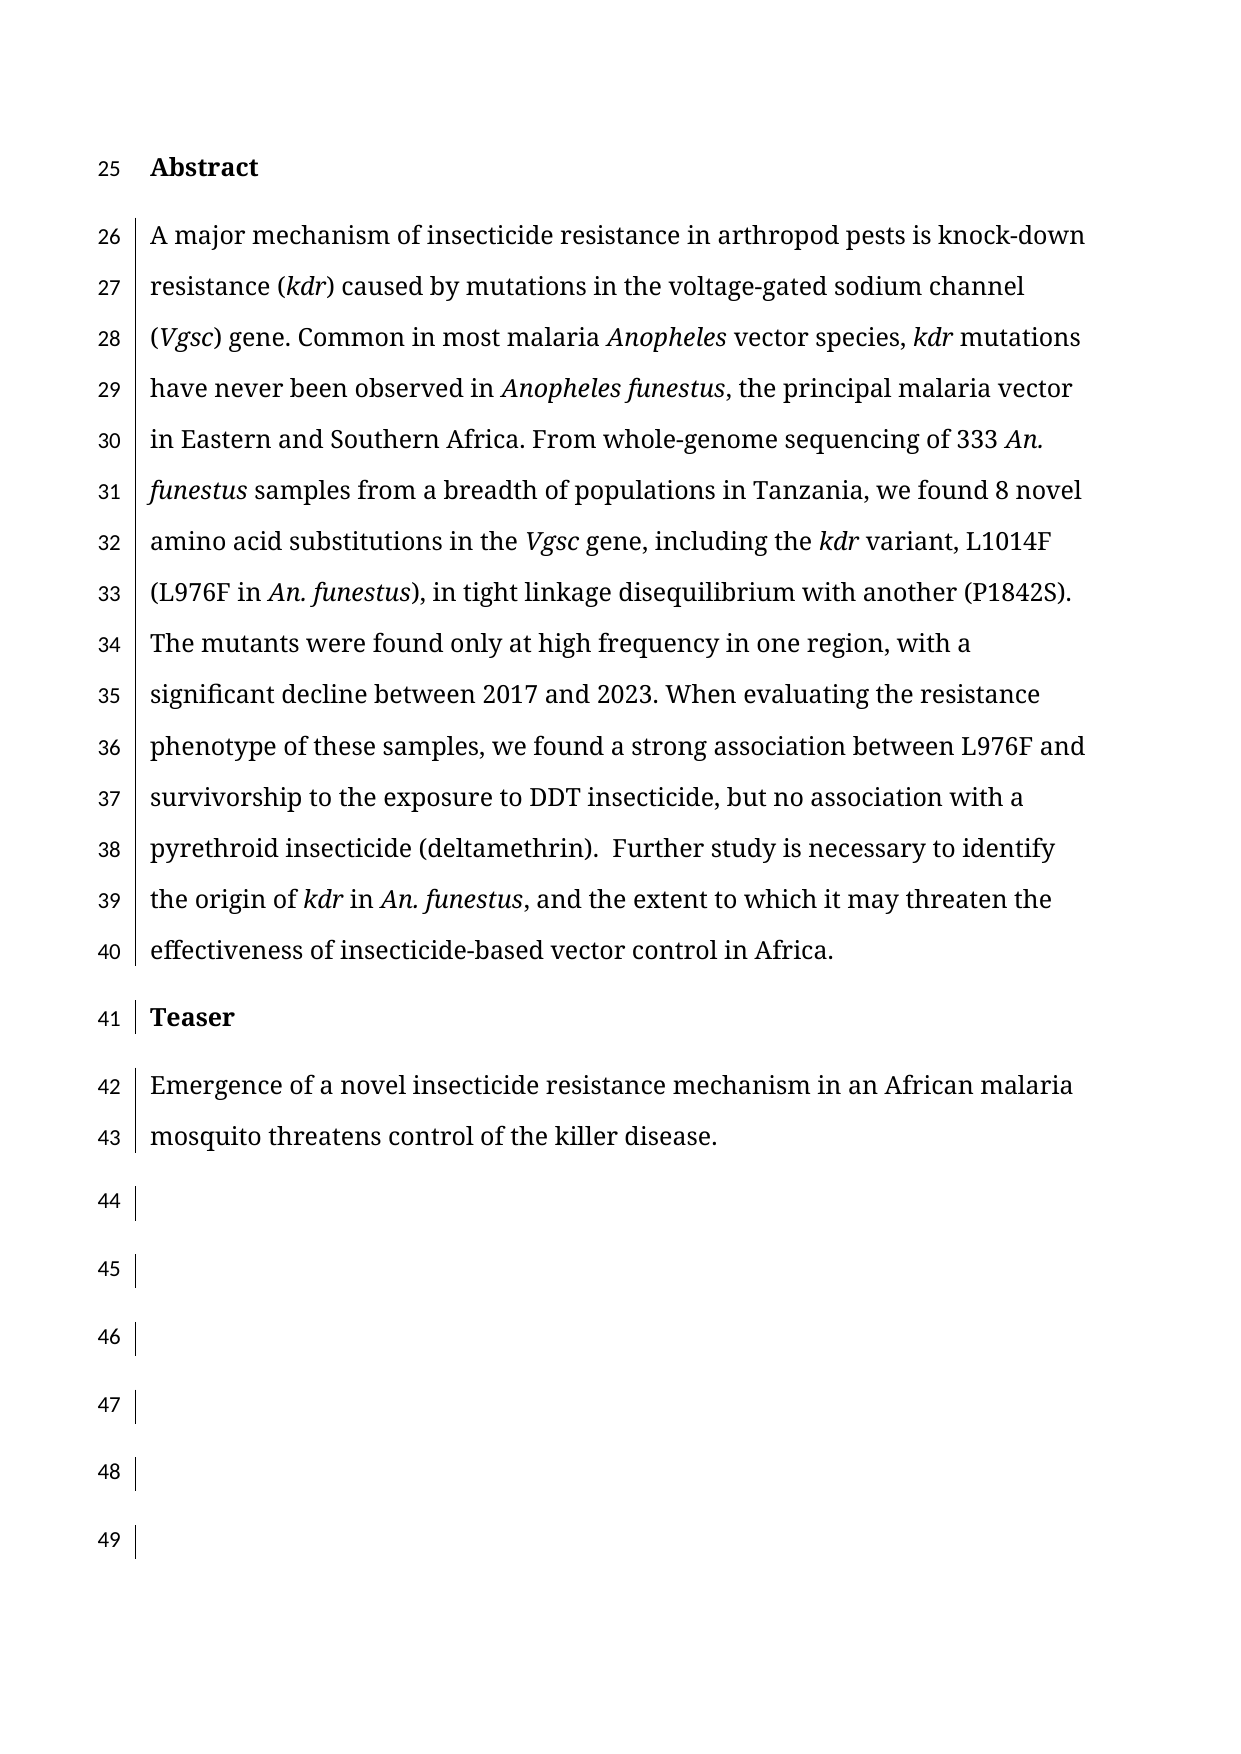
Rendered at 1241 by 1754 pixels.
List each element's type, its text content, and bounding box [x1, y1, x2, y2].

text A major mechanism of insecticide resistance in arthropod pests is knock-down resistance (kdr) caused by mutations in the voltage-gated sodium channel (Vgsc) gene. Common in most malaria Anopheles vector species, kdr mutations have never been observed in Anopheles funestus, the principal malaria vector in Eastern and Southern Africa. From whole-genome sequencing of 333 An. funestus samples from a breadth of populations in Tanzania, we found 8 novel amino acid substitutions in the Vgsc gene, including the kdr variant, L1014F (L976F in An. funestus), in tight linkage disequilibrium with another (P1842S). The mutants were found only at high frequency in one region, with a significant decline between 2017 and 2023. When evaluating the resistance phenotype of these samples, we found a strong association between L976F and survivorship to the exposure to DDT insecticide, but no association with a pyrethroid insecticide (deltamethrin). Further study is necessary to identify the origin of kdr in An. funestus, and the extent to which it may threaten the effectiveness of insecticide-based vector control in Africa. [150, 218, 1090, 966]
text Teaser [150, 1000, 1090, 1034]
text Emergence of a novel insecticide resistance mechanism in an African malaria mosquito threatens control of the killer disease. [150, 1068, 1090, 1153]
text Abstract [150, 150, 1090, 184]
